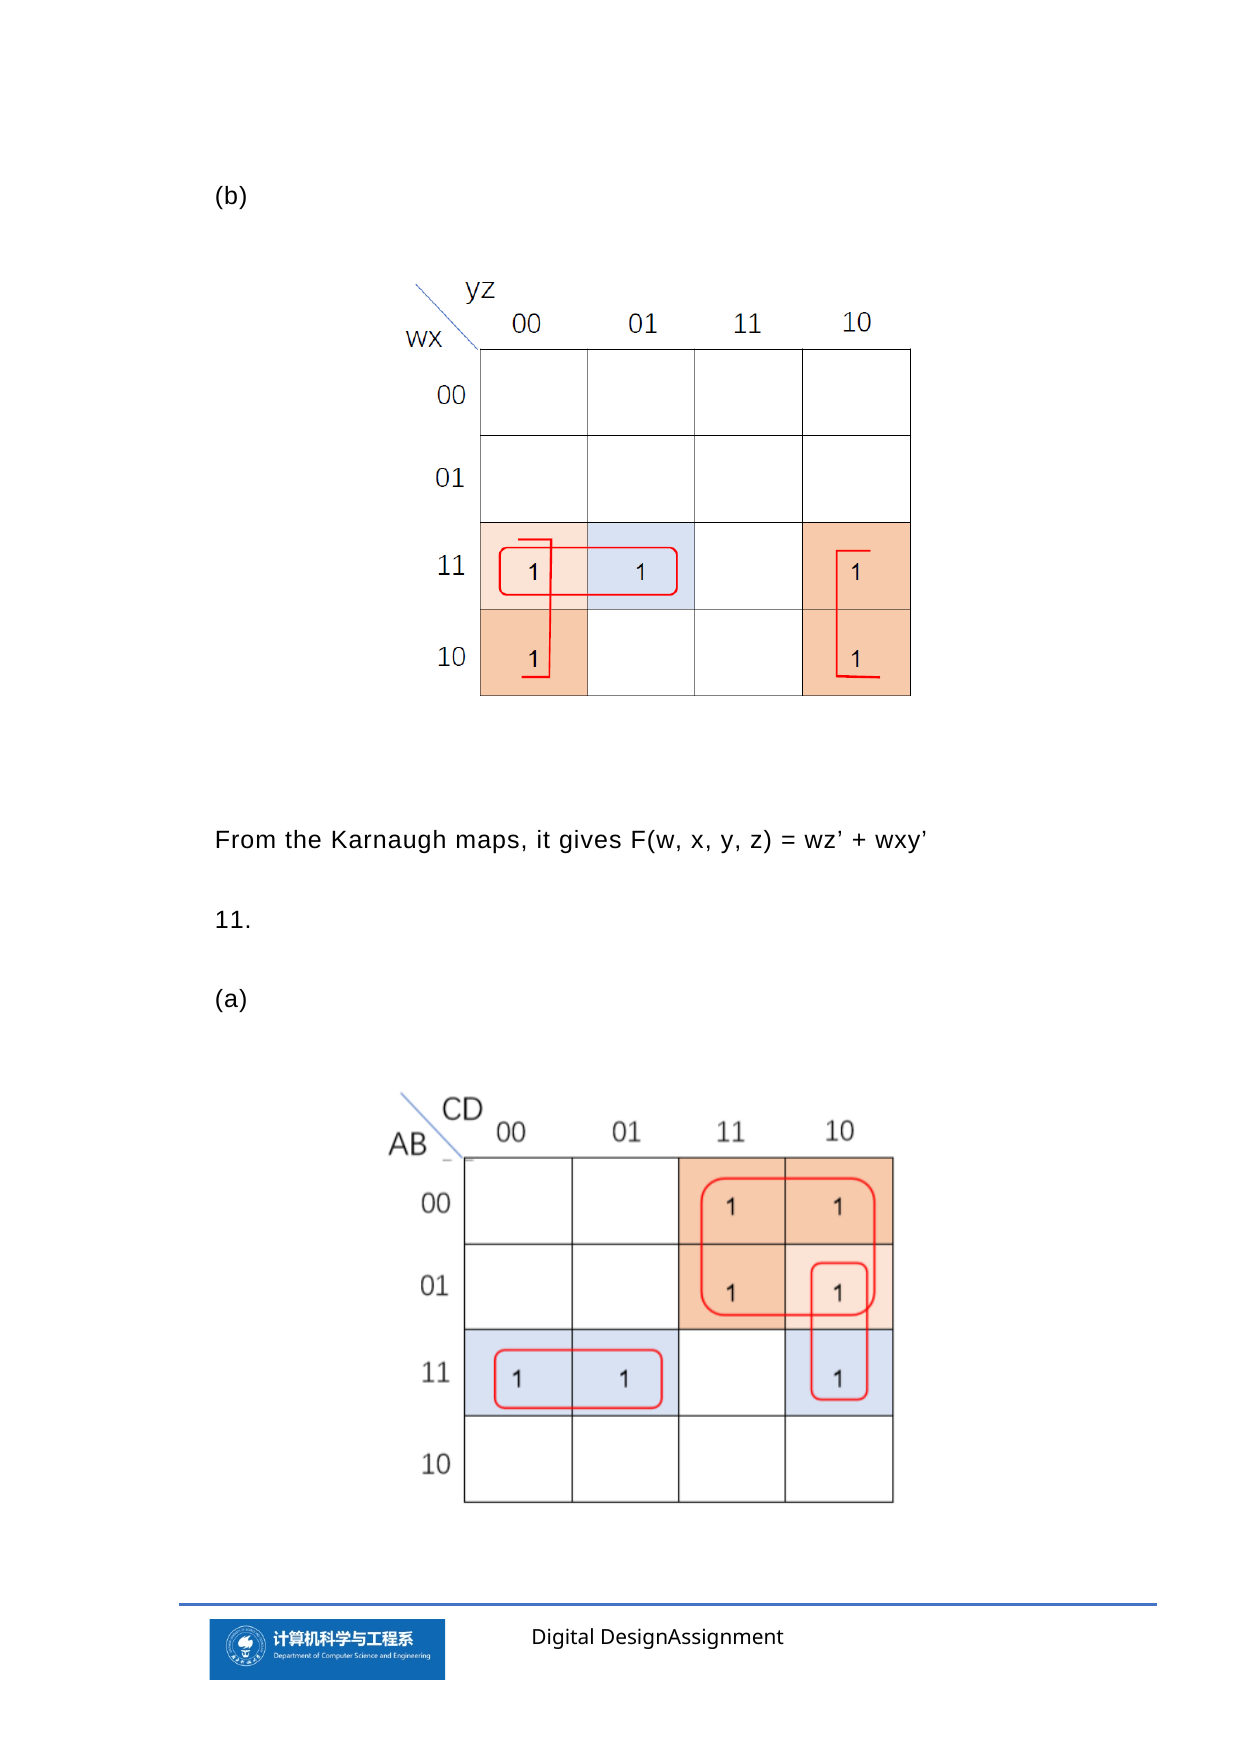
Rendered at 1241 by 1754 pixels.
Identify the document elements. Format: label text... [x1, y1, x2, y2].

subtitle 11. [187, 897, 1138, 941]
picture [381, 252, 967, 747]
subtitle (a) [187, 977, 1138, 1021]
subtitle From the Karnaugh maps, it gives F(w, x, y, z) = wz’ + wxy’ [187, 817, 1138, 861]
picture [360, 1045, 965, 1572]
picture [209, 1619, 446, 1680]
subtitle (b) [187, 173, 1138, 217]
